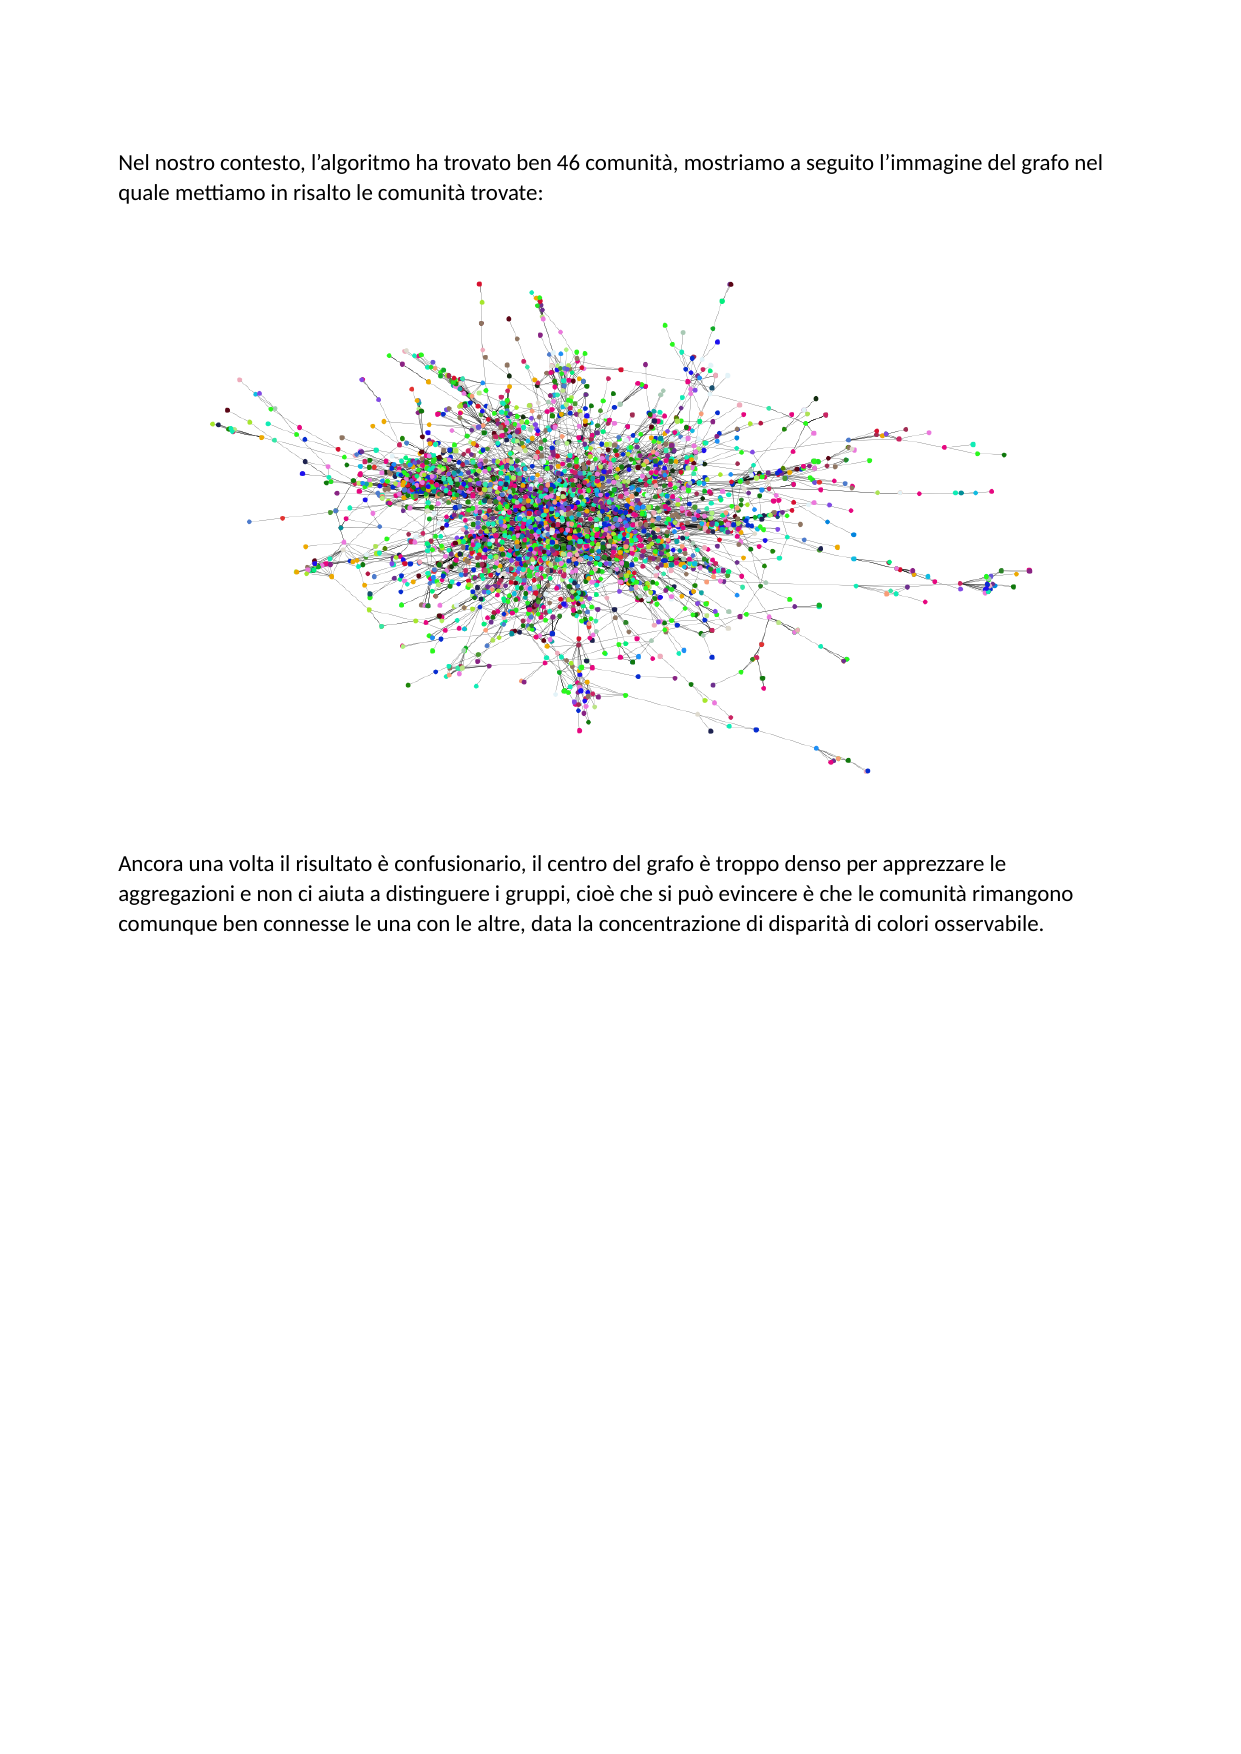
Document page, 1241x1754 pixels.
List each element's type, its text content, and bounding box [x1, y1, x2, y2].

text Nel nostro contesto, l’algoritmo ha trovato ben 46 comunità, mostriamo a seguito l’immagine del grafo nel quale mettiamo in risalto le comunità trovate: [118, 148, 1122, 206]
picture [118, 224, 1123, 831]
text Ancora una volta il risultato è confusionario, il centro del grafo è troppo denso per apprezzare le aggregazioni e non ci aiuta a distinguere i gruppi, cioè che si può evincere è che le comunità rimangono comunque ben connesse le una con le altre, data la concentrazione di disparità di colori osservabile. [118, 849, 1122, 938]
